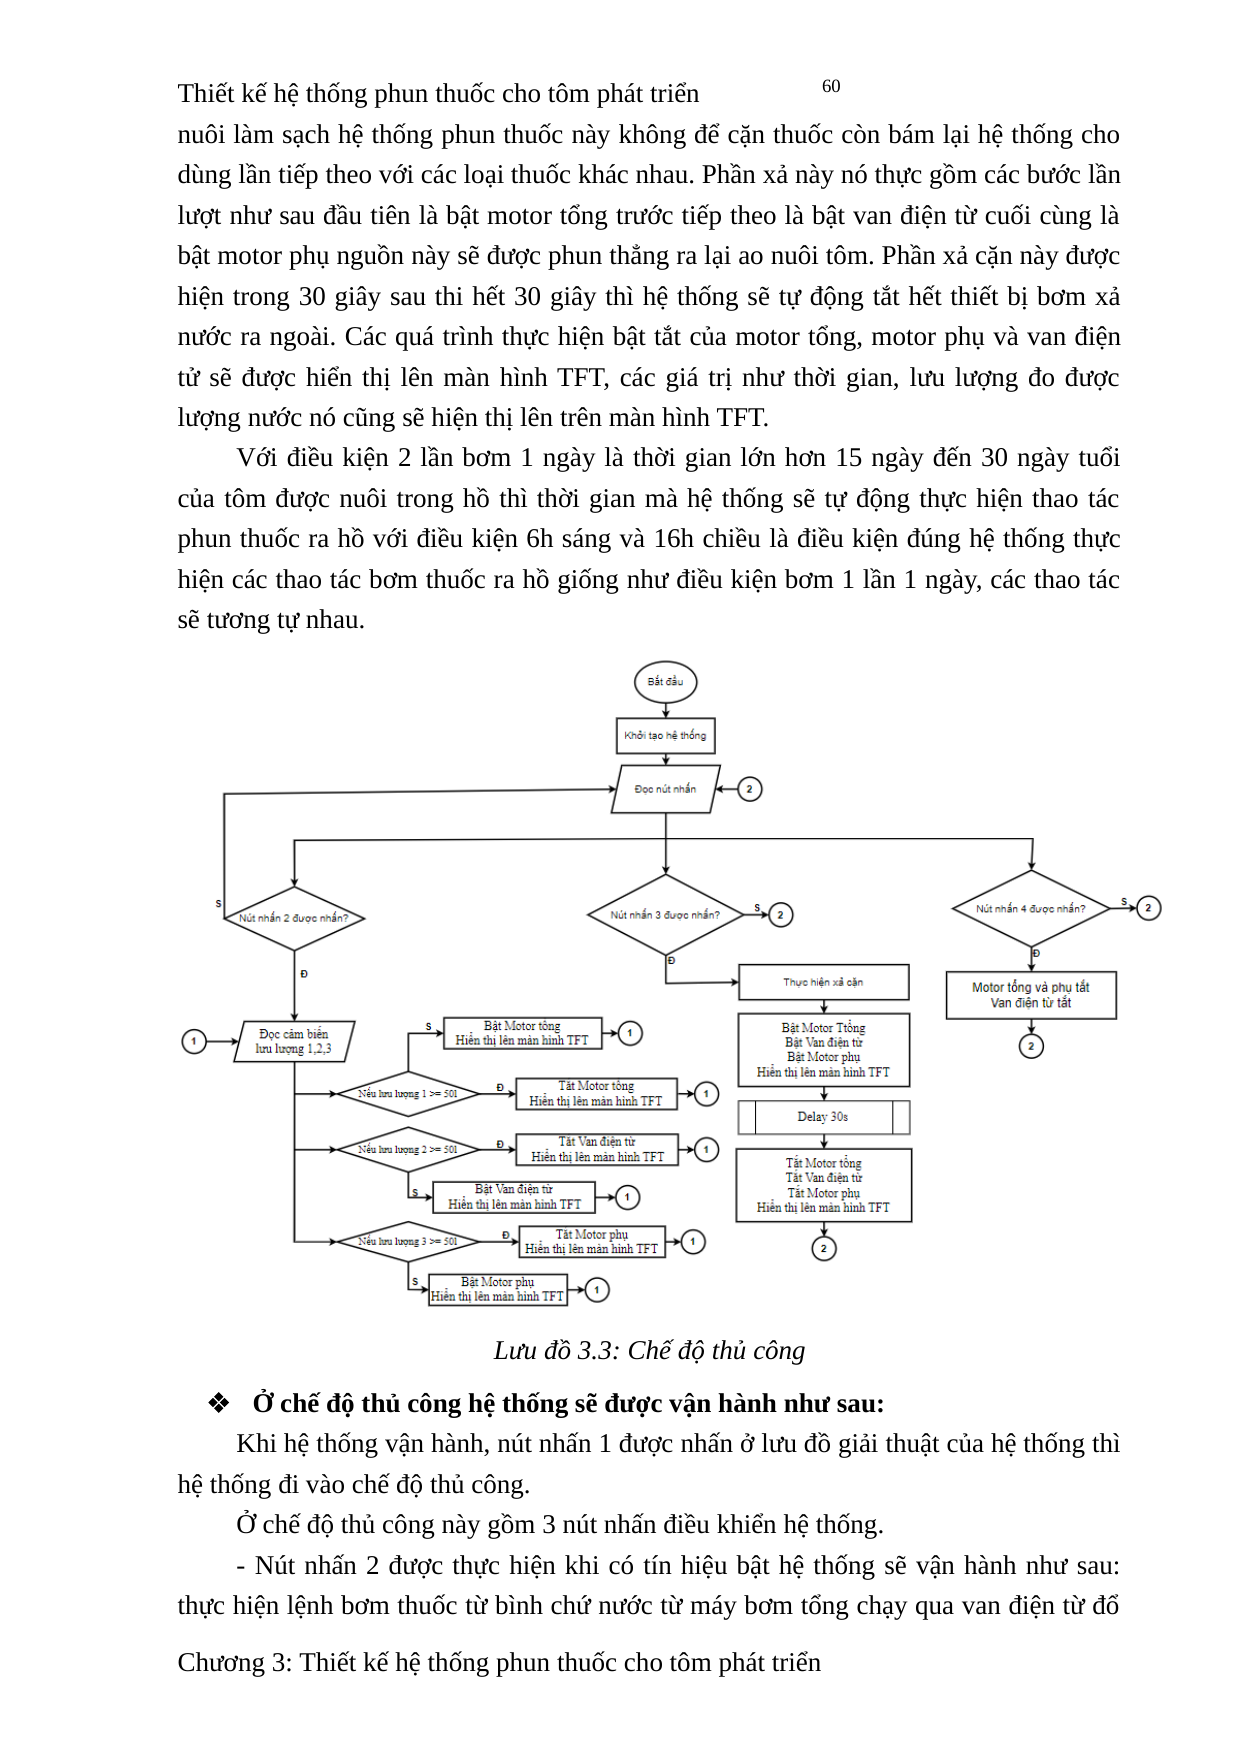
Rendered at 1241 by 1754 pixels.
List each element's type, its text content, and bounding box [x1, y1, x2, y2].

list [177, 118, 1122, 432]
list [177, 1549, 1122, 1620]
list Khi hệ thống vận hành, nút nhấn 1 được nhấn ở lưu đồ giải thuật của hệ thống thì hệ thống đi vào chế độ thủ công. [177, 1428, 1122, 1499]
list Với điều kiện 2 lần bơm 1 ngày là thời gian lớn hơn 15 ngày đến 30 ngày tuổi của tôm được nuôi trong hồ thì thời gian mà hệ thống sẽ tự động thực hiện thao tác phun thuốc ra hồ với điều kiện 6h sáng và 16h chiều là điều kiện đúng hệ thống thực hiện các thao tác bơm thuốc ra hồ giống như điều kiện bơm 1 lần 1 ngày, các thao tác sẽ tương tự nhau. [177, 441, 1122, 634]
text Lưu đồ 3.3: Chế độ thủ công [177, 1334, 1122, 1365]
list Ở chế độ thủ công này gồm 3 nút nhấn điều khiển hệ thống. [177, 1508, 1122, 1539]
list Ở chế độ thủ công hệ thống sẽ được vận hành như sau: [206, 1387, 1122, 1418]
picture [177, 656, 1163, 1313]
